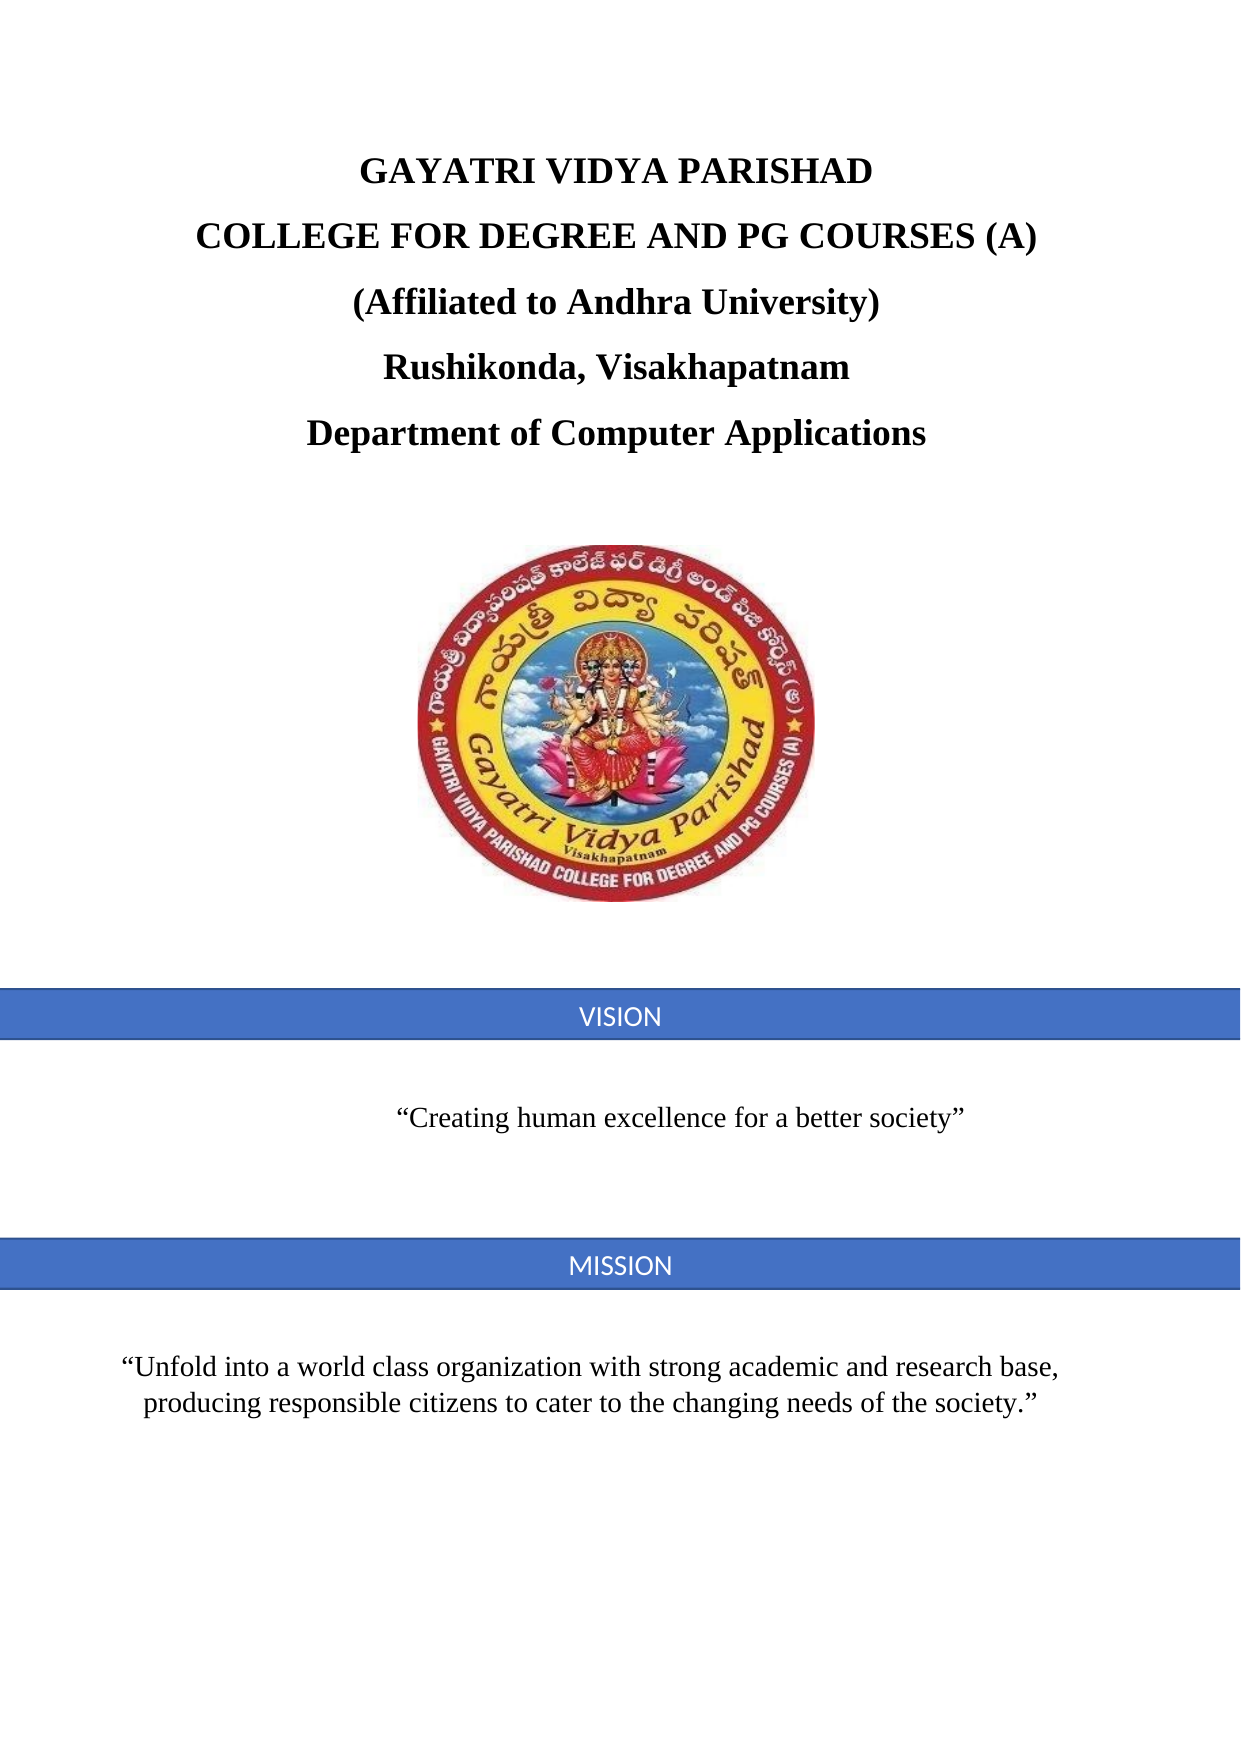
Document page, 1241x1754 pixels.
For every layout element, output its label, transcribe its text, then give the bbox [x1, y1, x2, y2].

text “Creating human excellence for a better society” [120, 1100, 1240, 1134]
text (Affiliated to Andhra University) Rushikonda, Visakhapatnam Department of Computer Applications [306, 279, 926, 453]
picture [417, 545, 815, 902]
text GAYATRI VIDYA PARISHAD COLLEGE FOR DEGREE AND PG COURSES (A) [195, 148, 1047, 257]
text “Unfold into a world class organization with strong academic and research base, producing responsible citizens to cater to the changing needs of the society.” [120, 1349, 1060, 1418]
